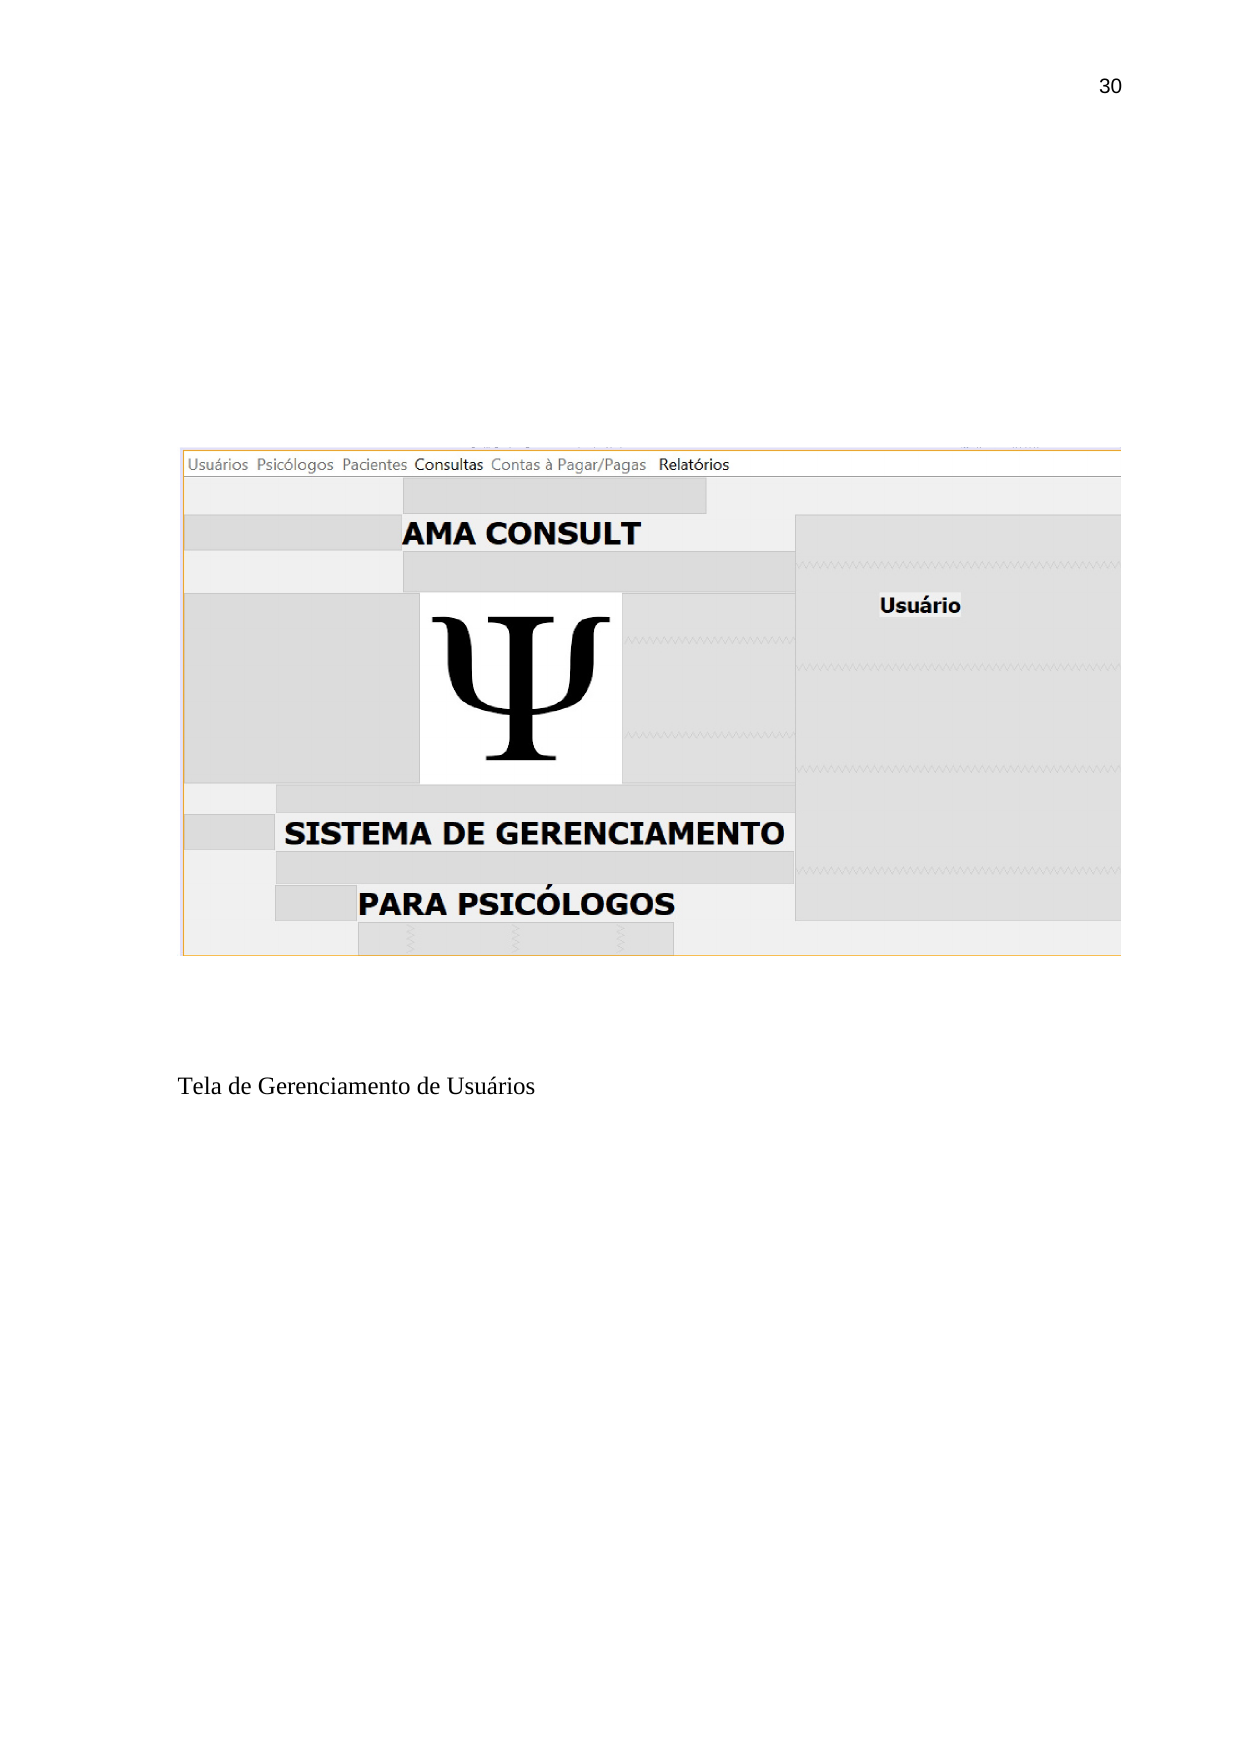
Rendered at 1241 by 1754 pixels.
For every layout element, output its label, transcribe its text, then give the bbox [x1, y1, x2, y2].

text Tela de Gerenciamento de Usuários [177, 1071, 1122, 1100]
picture [177, 447, 1121, 956]
